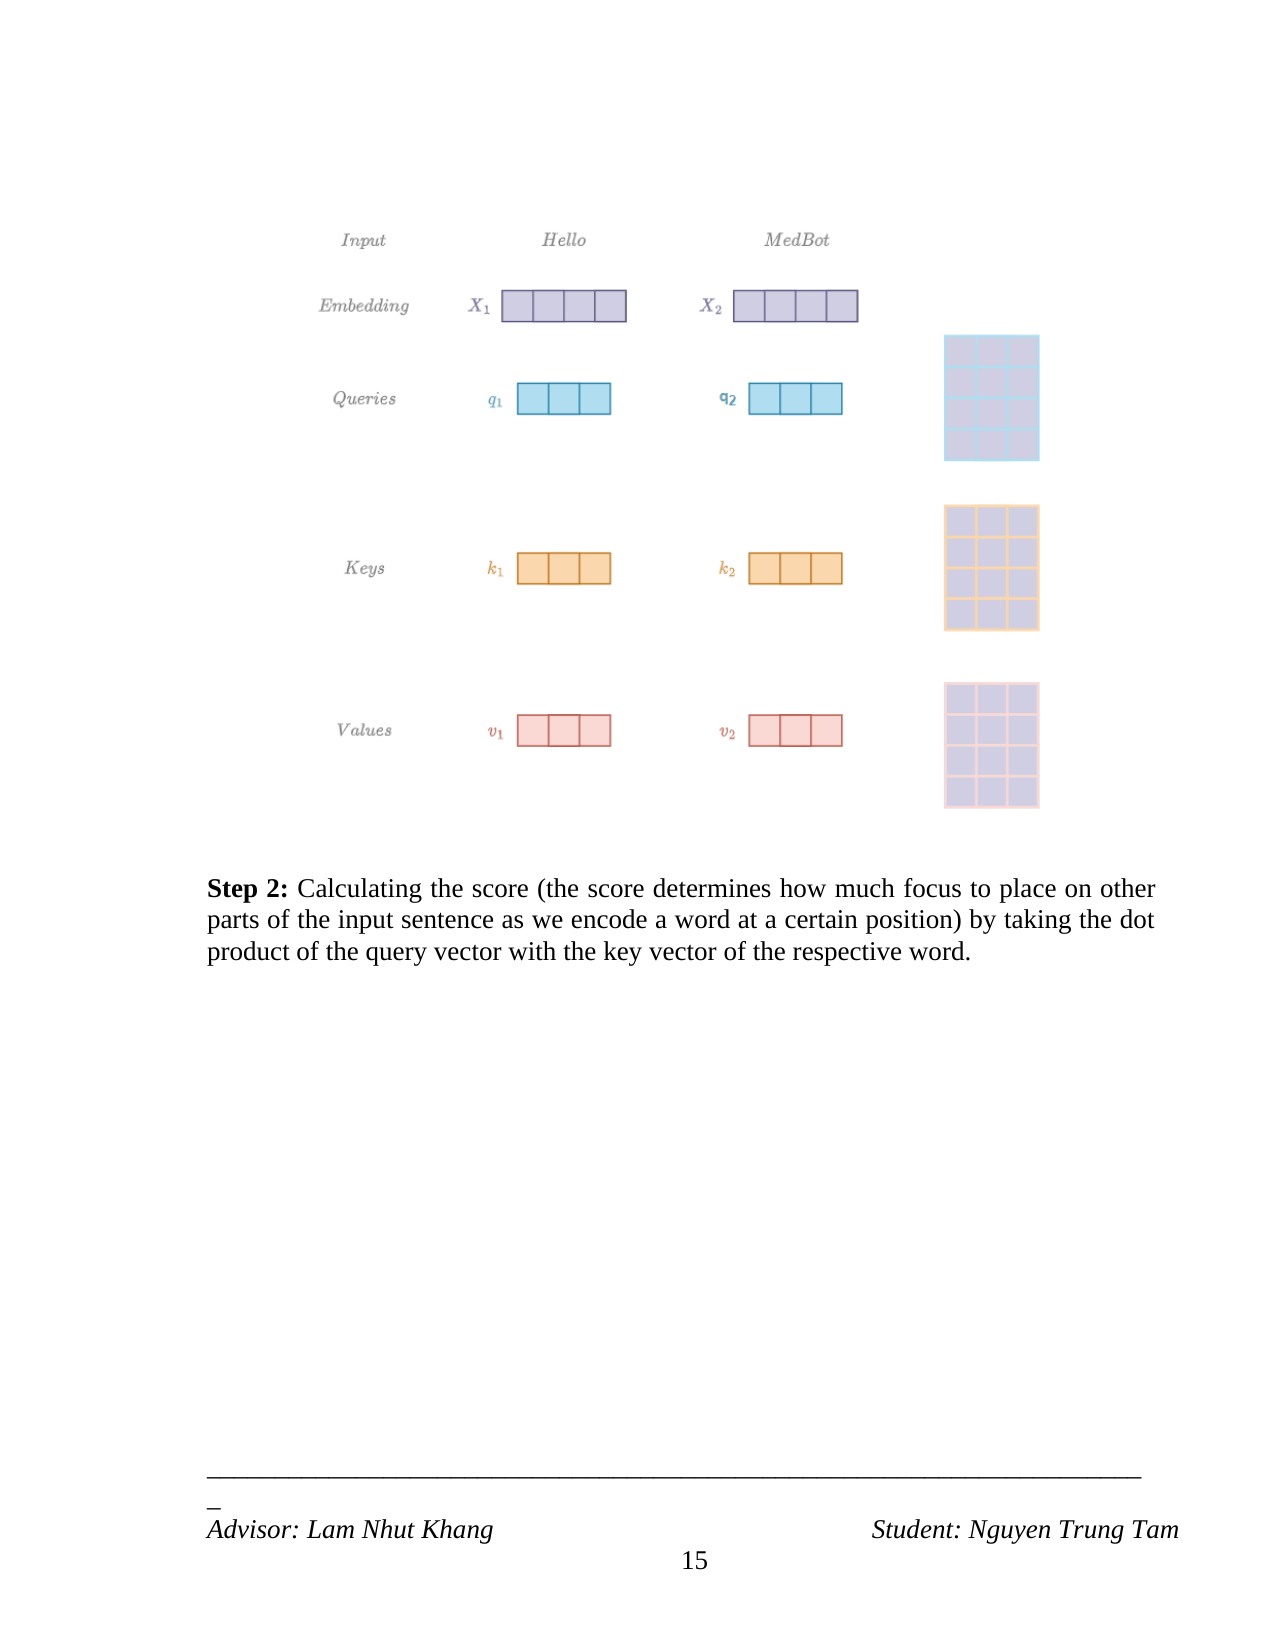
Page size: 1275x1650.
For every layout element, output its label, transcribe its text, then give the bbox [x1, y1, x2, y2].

picture [206, 177, 1157, 856]
text Step 2: Calculating the score (the score determines how much focus to place on other parts of the input sentence as we encode a word at a certain position) by taking the dot product of the query vector with the key vector of the respective word. [207, 872, 1157, 966]
